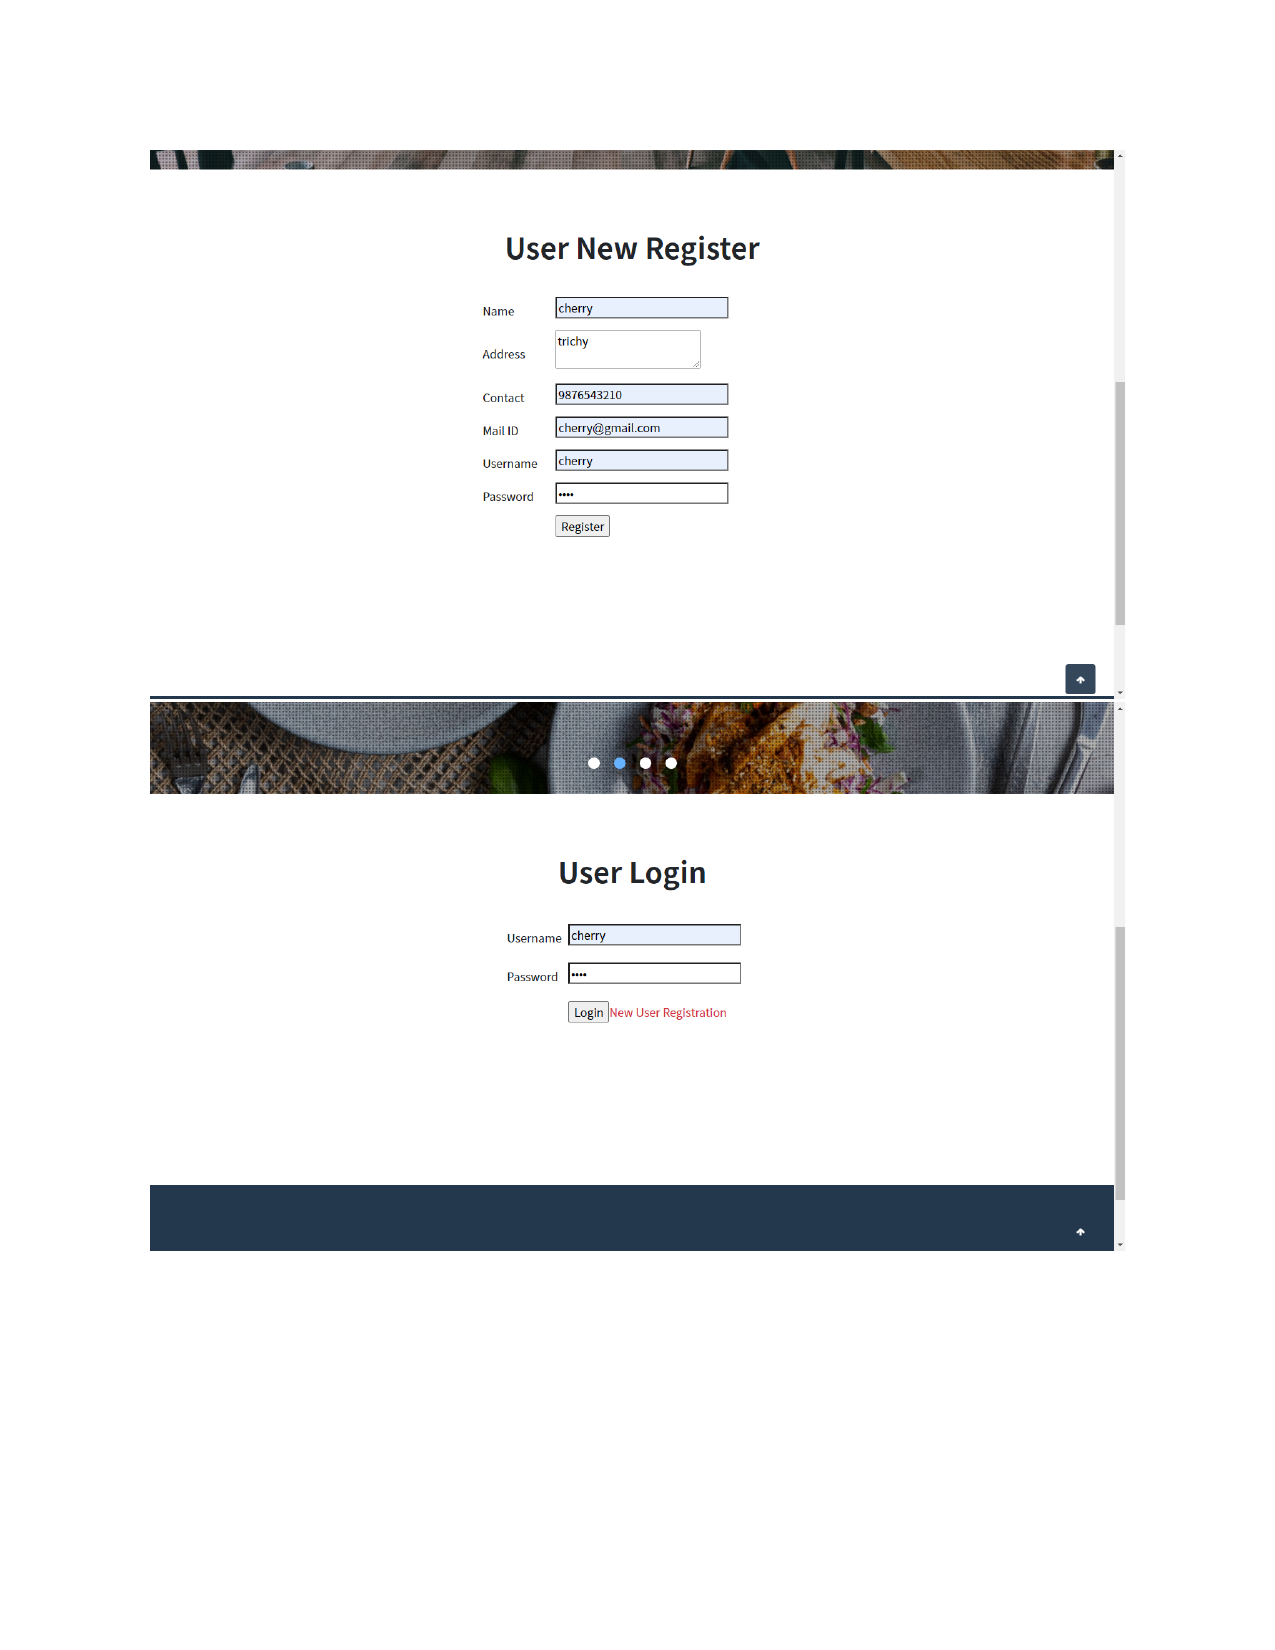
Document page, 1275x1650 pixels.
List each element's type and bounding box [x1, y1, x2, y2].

picture [150, 702, 1125, 1251]
picture [150, 150, 1125, 699]
